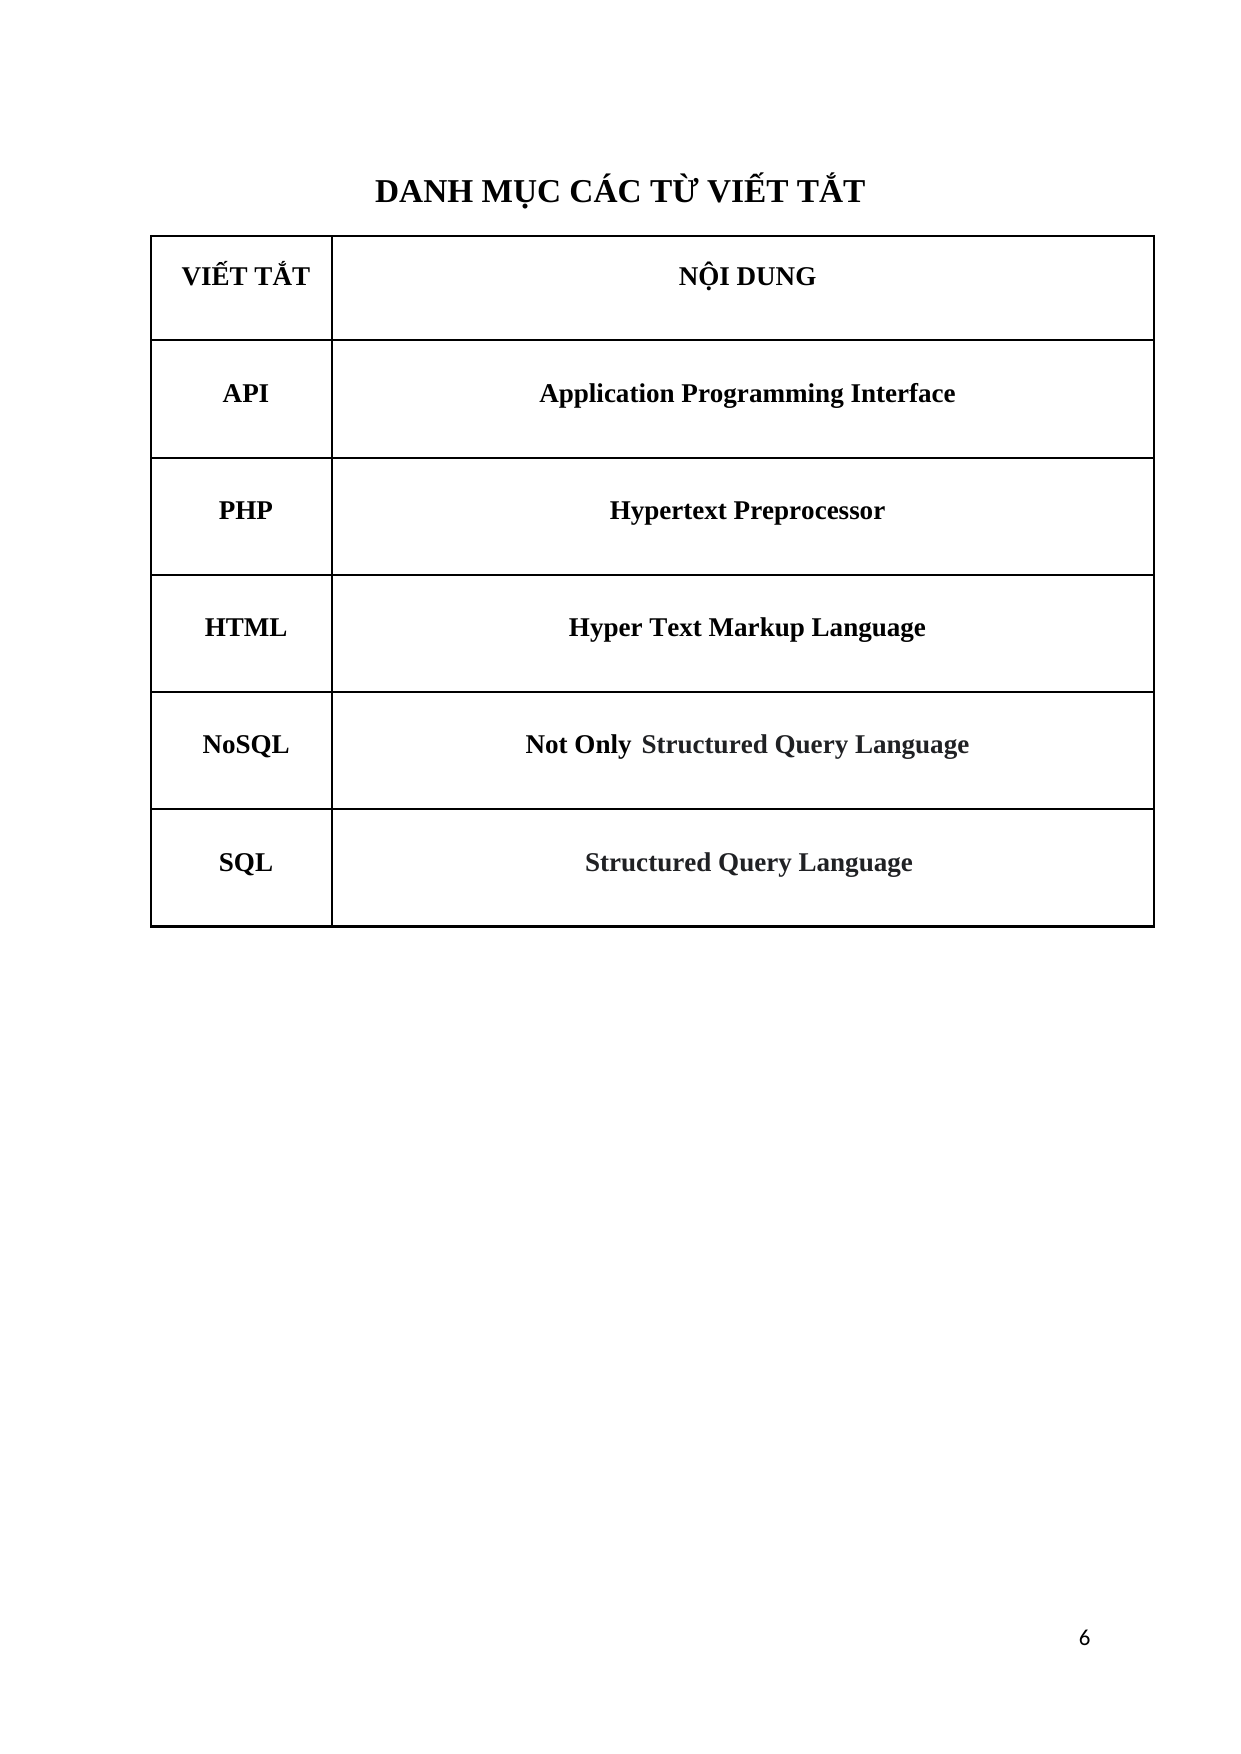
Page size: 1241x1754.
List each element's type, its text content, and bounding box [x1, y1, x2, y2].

table_cell Hyper Text Markup Language [333, 576, 1153, 691]
table_cell SQL [152, 810, 331, 925]
table_cell Not Only Structured Query Language [333, 693, 1153, 808]
table_cell NoSQL [152, 693, 331, 808]
table_cell HTML [152, 576, 331, 691]
table_cell Hypertext Preprocessor [333, 459, 1153, 574]
subtitle DANH MỤC CÁC TỪ VIẾT TẮT [150, 171, 1090, 209]
table_cell API [152, 341, 331, 457]
table_header VIẾT TẮT [152, 237, 331, 339]
table_cell Structured Query Language [333, 810, 1153, 925]
table_cell PHP [152, 459, 331, 574]
table_header NỘI DUNG [333, 237, 1153, 339]
table_cell Application Programming Interface [333, 341, 1153, 457]
